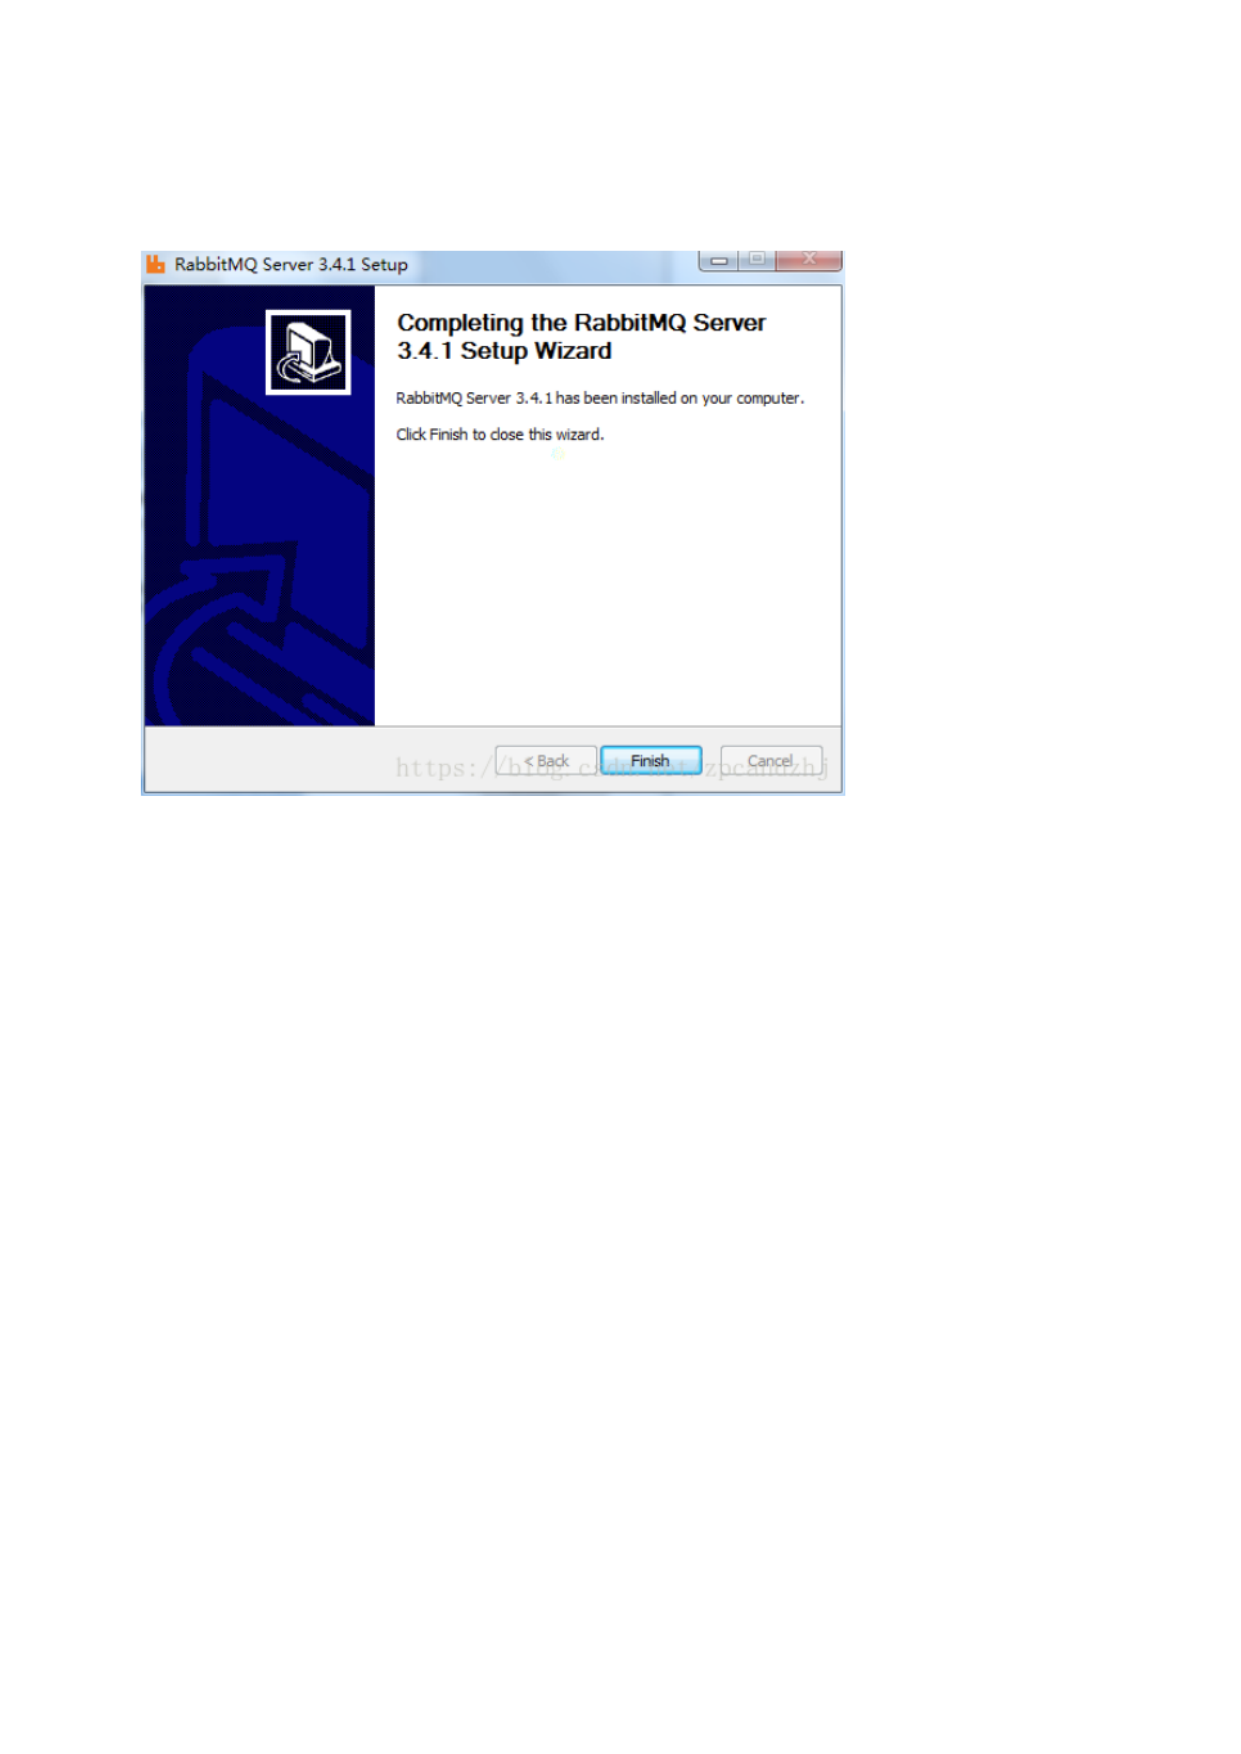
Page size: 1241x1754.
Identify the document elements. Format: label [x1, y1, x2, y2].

picture [118, 233, 1123, 814]
